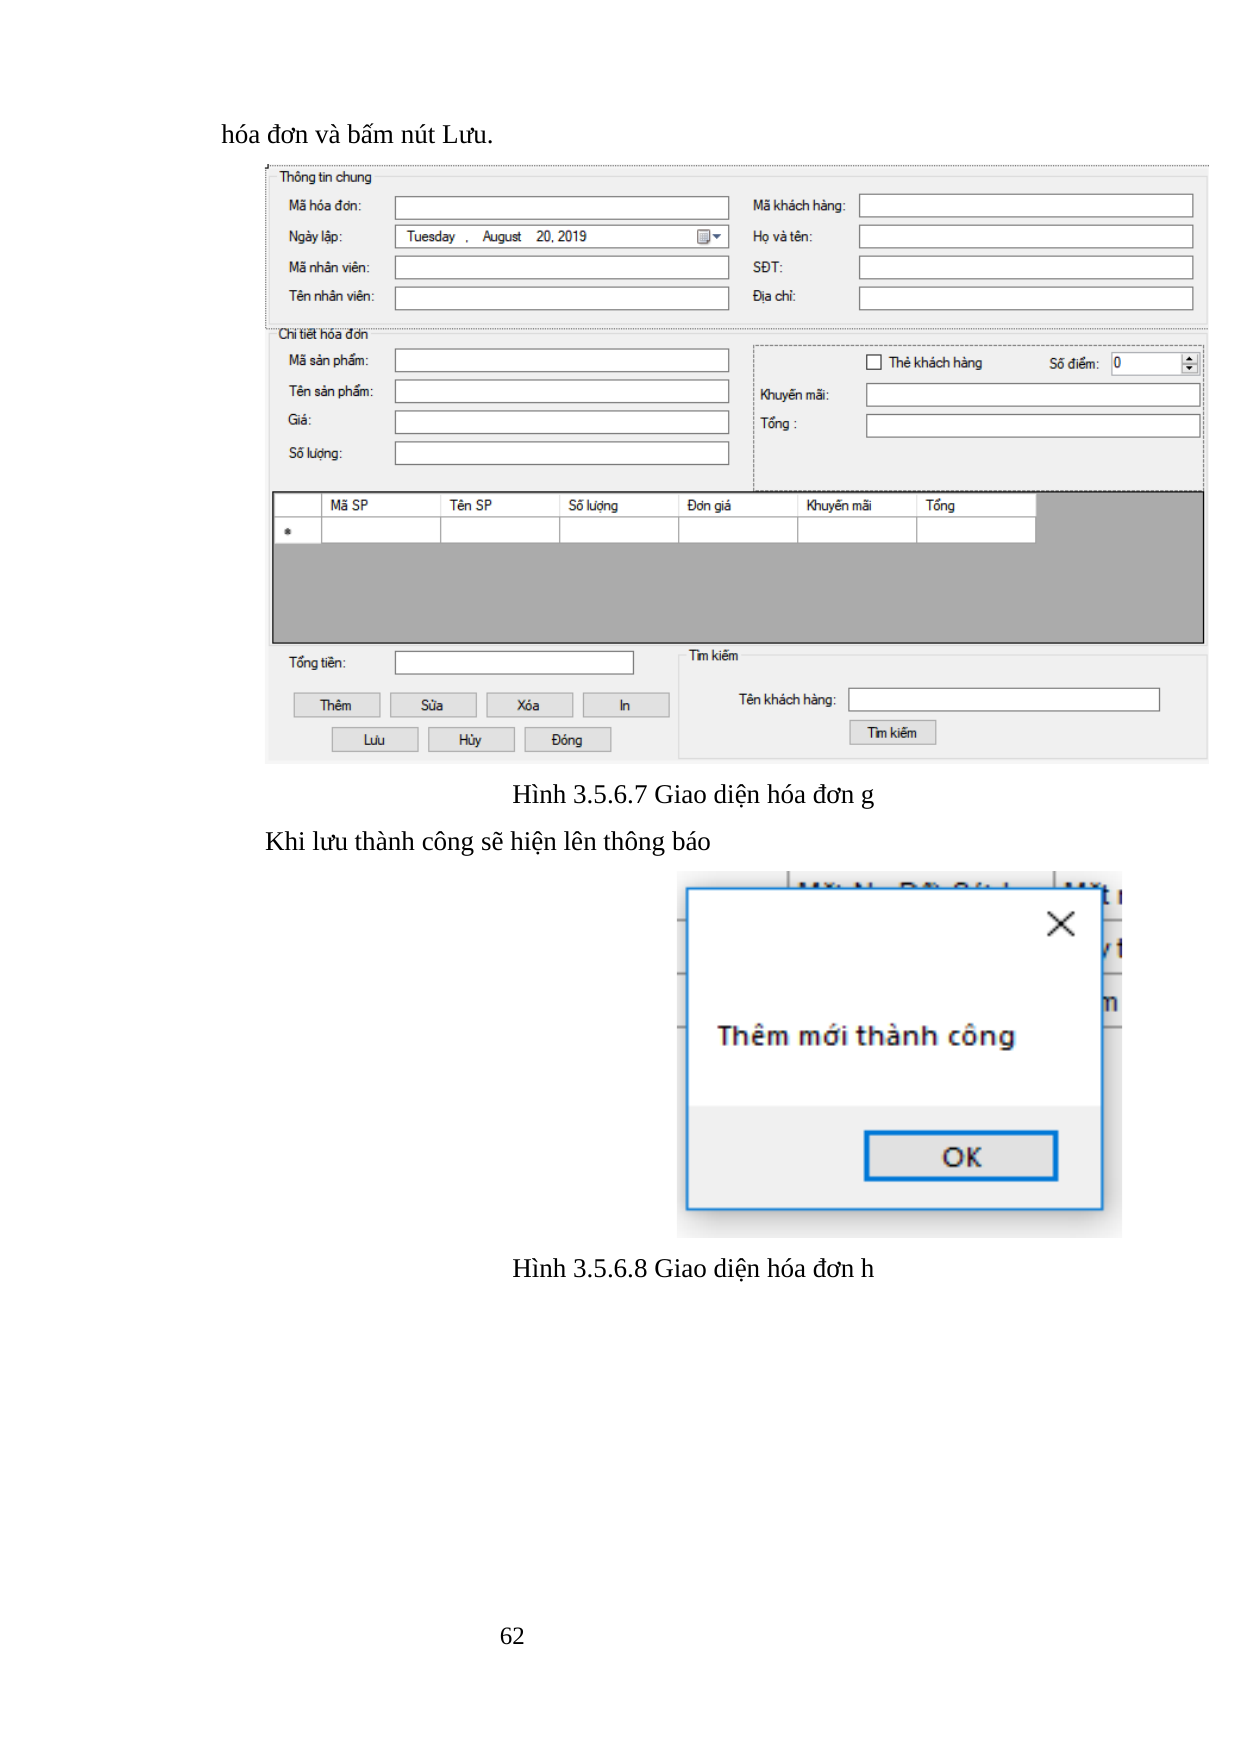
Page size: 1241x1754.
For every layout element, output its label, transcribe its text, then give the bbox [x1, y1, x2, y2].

picture [676, 871, 1123, 1238]
picture [264, 164, 1209, 764]
list Hình 3.5.6.8 Giao diện hóa đơn h [221, 1252, 1122, 1283]
list Khi lưu thành công sẽ hiện lên thông báo [221, 825, 1122, 856]
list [221, 118, 1122, 149]
list Hình 3.5.6.7 Giao diện hóa đơn g [221, 778, 1122, 809]
